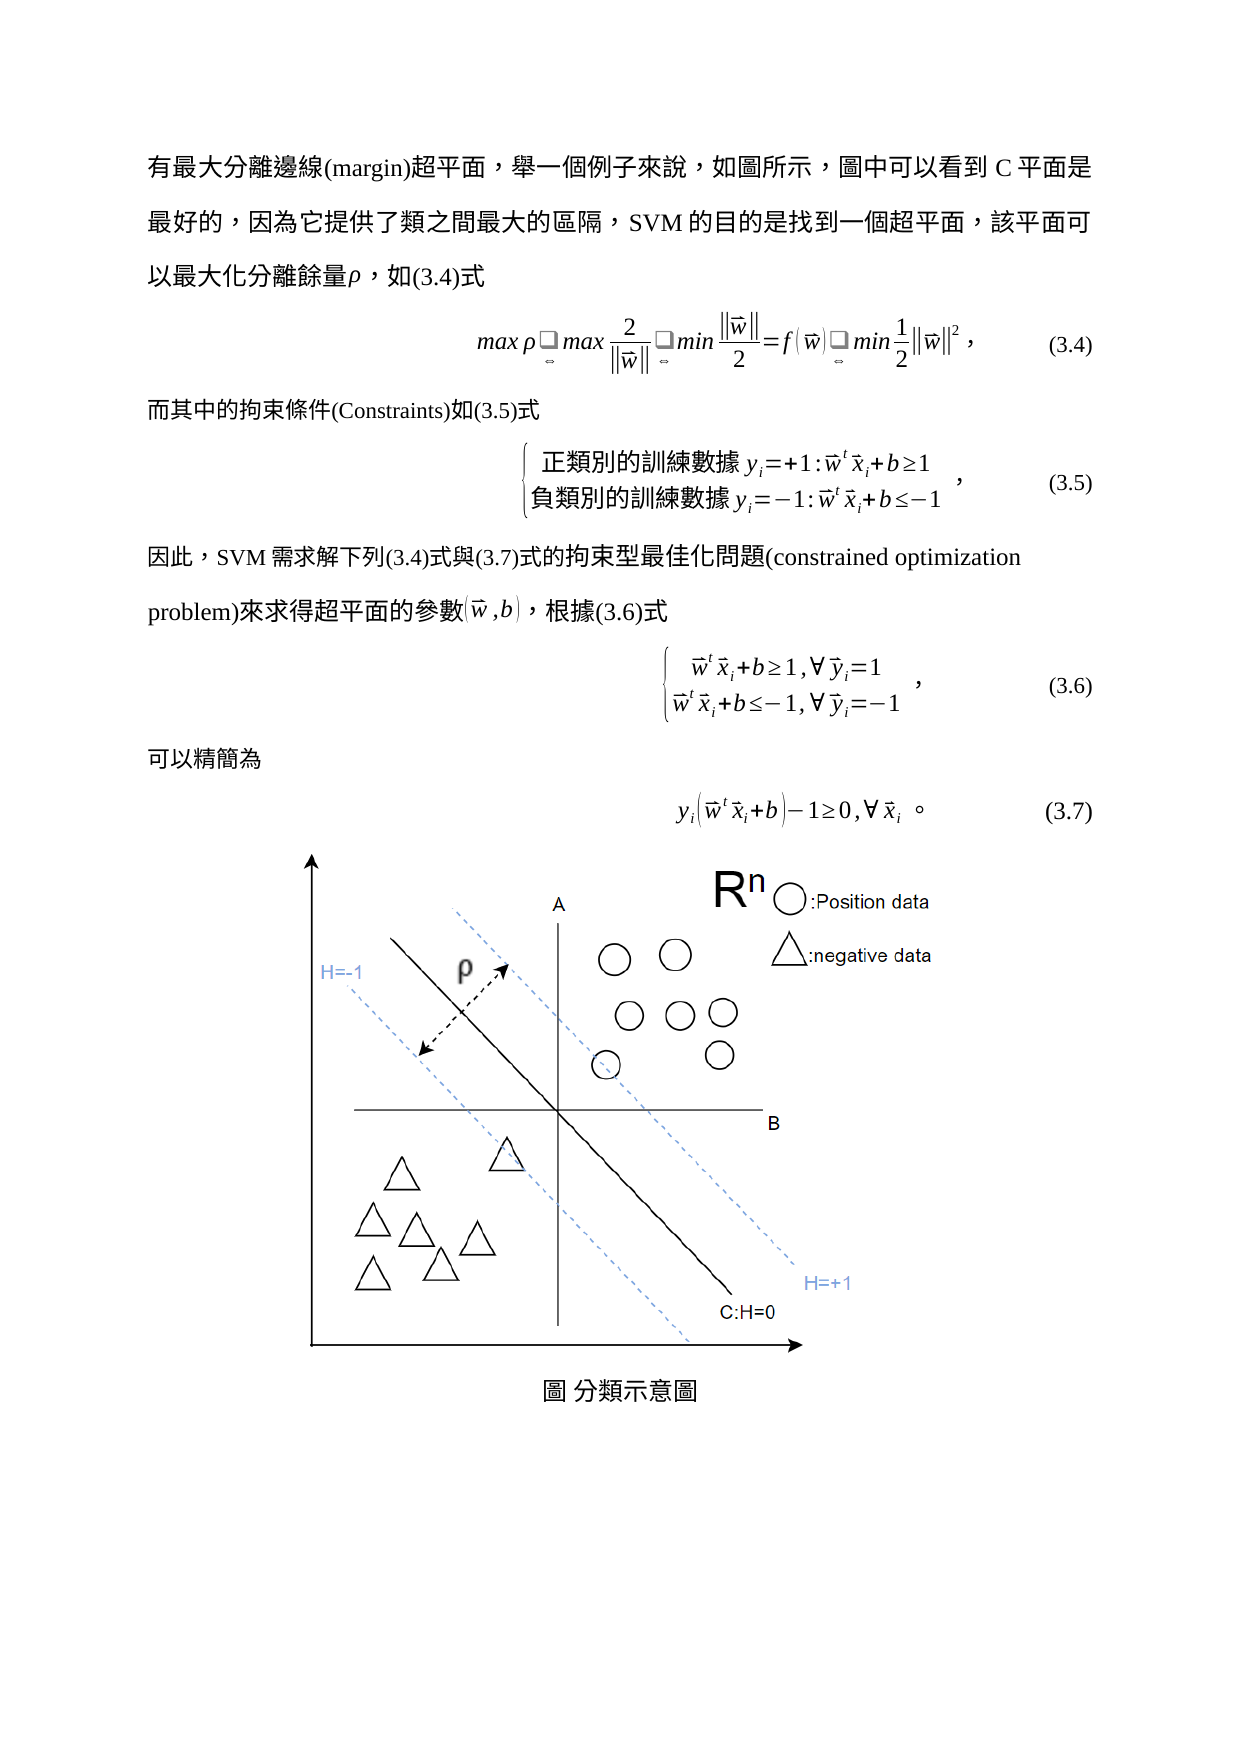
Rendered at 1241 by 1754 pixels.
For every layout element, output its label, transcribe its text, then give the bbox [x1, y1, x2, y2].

text 可以精簡為 [148, 740, 1092, 774]
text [148, 148, 1092, 293]
text ， (3.5) [148, 442, 1092, 520]
text ， (3.6) [148, 646, 1092, 724]
text 因此，SVM需求解下列(3.4)式與(3.7)式的拘束型最佳化問題(constrained optimization problem)來求得超平面的參數，根據(3.6)式 [148, 537, 1092, 627]
text ， (3.4) [148, 311, 1092, 376]
text 圖 分類示意圖 [148, 1371, 1092, 1407]
text 。 (3.7) [148, 790, 1092, 829]
text 而其中的拘束條件(Constraints)如(3.5)式 [148, 392, 1092, 425]
picture [299, 847, 941, 1357]
